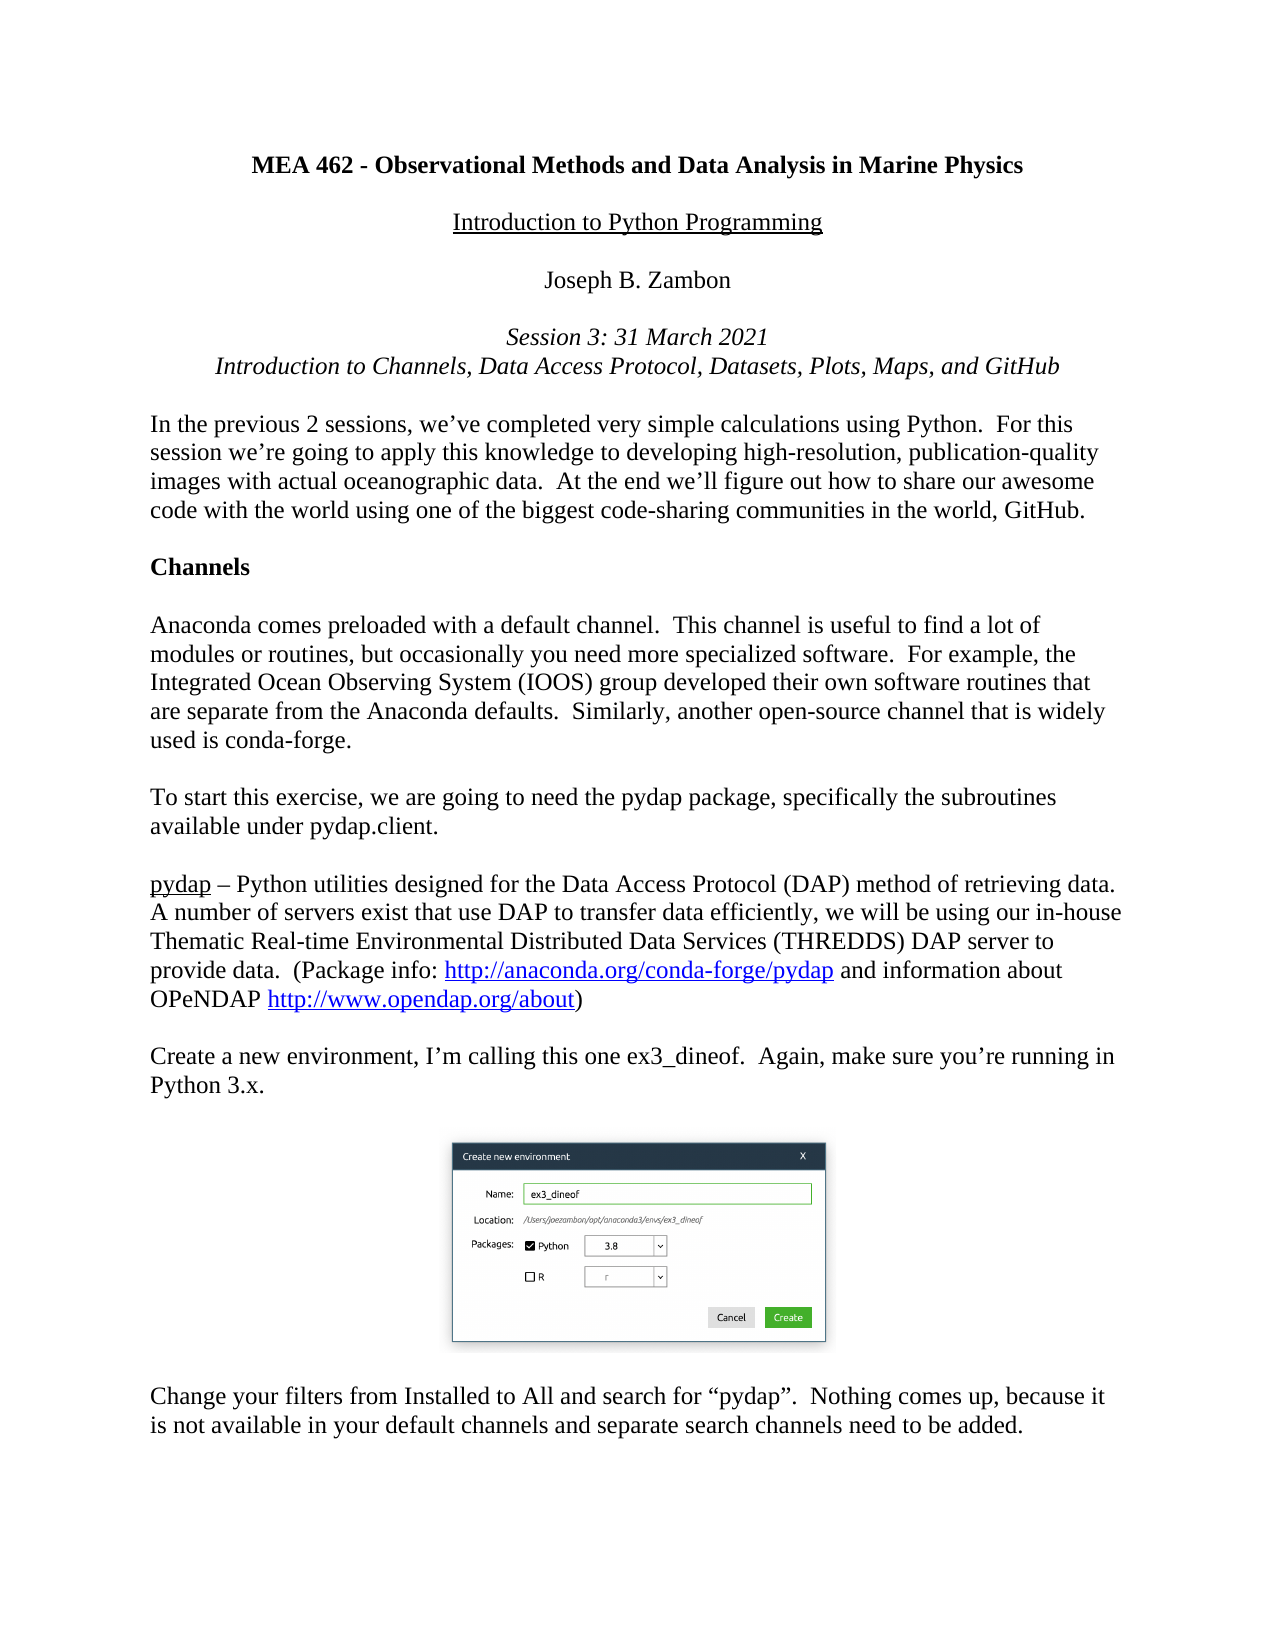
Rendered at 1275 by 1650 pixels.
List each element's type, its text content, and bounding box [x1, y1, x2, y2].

text Create a new environment, I’m calling this one ex3_dineof. Again, make sure you’re running in Python 3.x. [150, 1041, 1125, 1099]
text Channels [150, 552, 1125, 581]
text To start this exercise, we are going to need the pydap package, specifically the subroutines available under pydap.client. [150, 782, 1125, 840]
text MEA 462 - Observational Methods and Data Analysis in Marine Physics [150, 150, 1125, 179]
text pydap – Python utilities designed for the Data Access Protocol (DAP) method of retrieving data. A number of servers exist that use DAP to transfer data efficiently, we will be using our in-house Thematic Real-time Environmental Distributed Data Services (THREDDS) DAP server to provide data. (Package info: http://anaconda.org/conda-forge/pydap and information about OPeNDAP http://www.opendap.org/about) [150, 869, 1125, 1012]
text Change your filters from Installed to All and search for “pydap”. Nothing comes up, because it is not available in your default channels and separate search channels need to be added. [150, 1381, 1125, 1439]
text Anaconda comes preloaded with a default channel. This channel is useful to find a lot of modules or routines, but occasionally you need more specialized software. For example, the Integrated Ocean Observing System (IOOS) group developed their own software routines that are separate from the Anaconda defaults. Similarly, another open-source channel that is widely used is conda-forge. [150, 610, 1125, 754]
picture [438, 1127, 837, 1353]
text Session 3: 31 March 2021 [150, 322, 1125, 351]
text Joseph B. Zambon [150, 265, 1125, 294]
text In the previous 2 sessions, we’ve completed very simple calculations using Python. For this session we’re going to apply this knowledge to developing high-resolution, publication-quality images with actual oceanographic data. At the end we’ll figure out how to share our awesome code with the world using one of the biggest code-sharing communities in the world, GitHub. [150, 409, 1125, 524]
text Introduction to Python Programming [150, 207, 1125, 236]
text Introduction to Channels, Data Access Protocol, Datasets, Plots, Maps, and GitHub [150, 351, 1125, 380]
